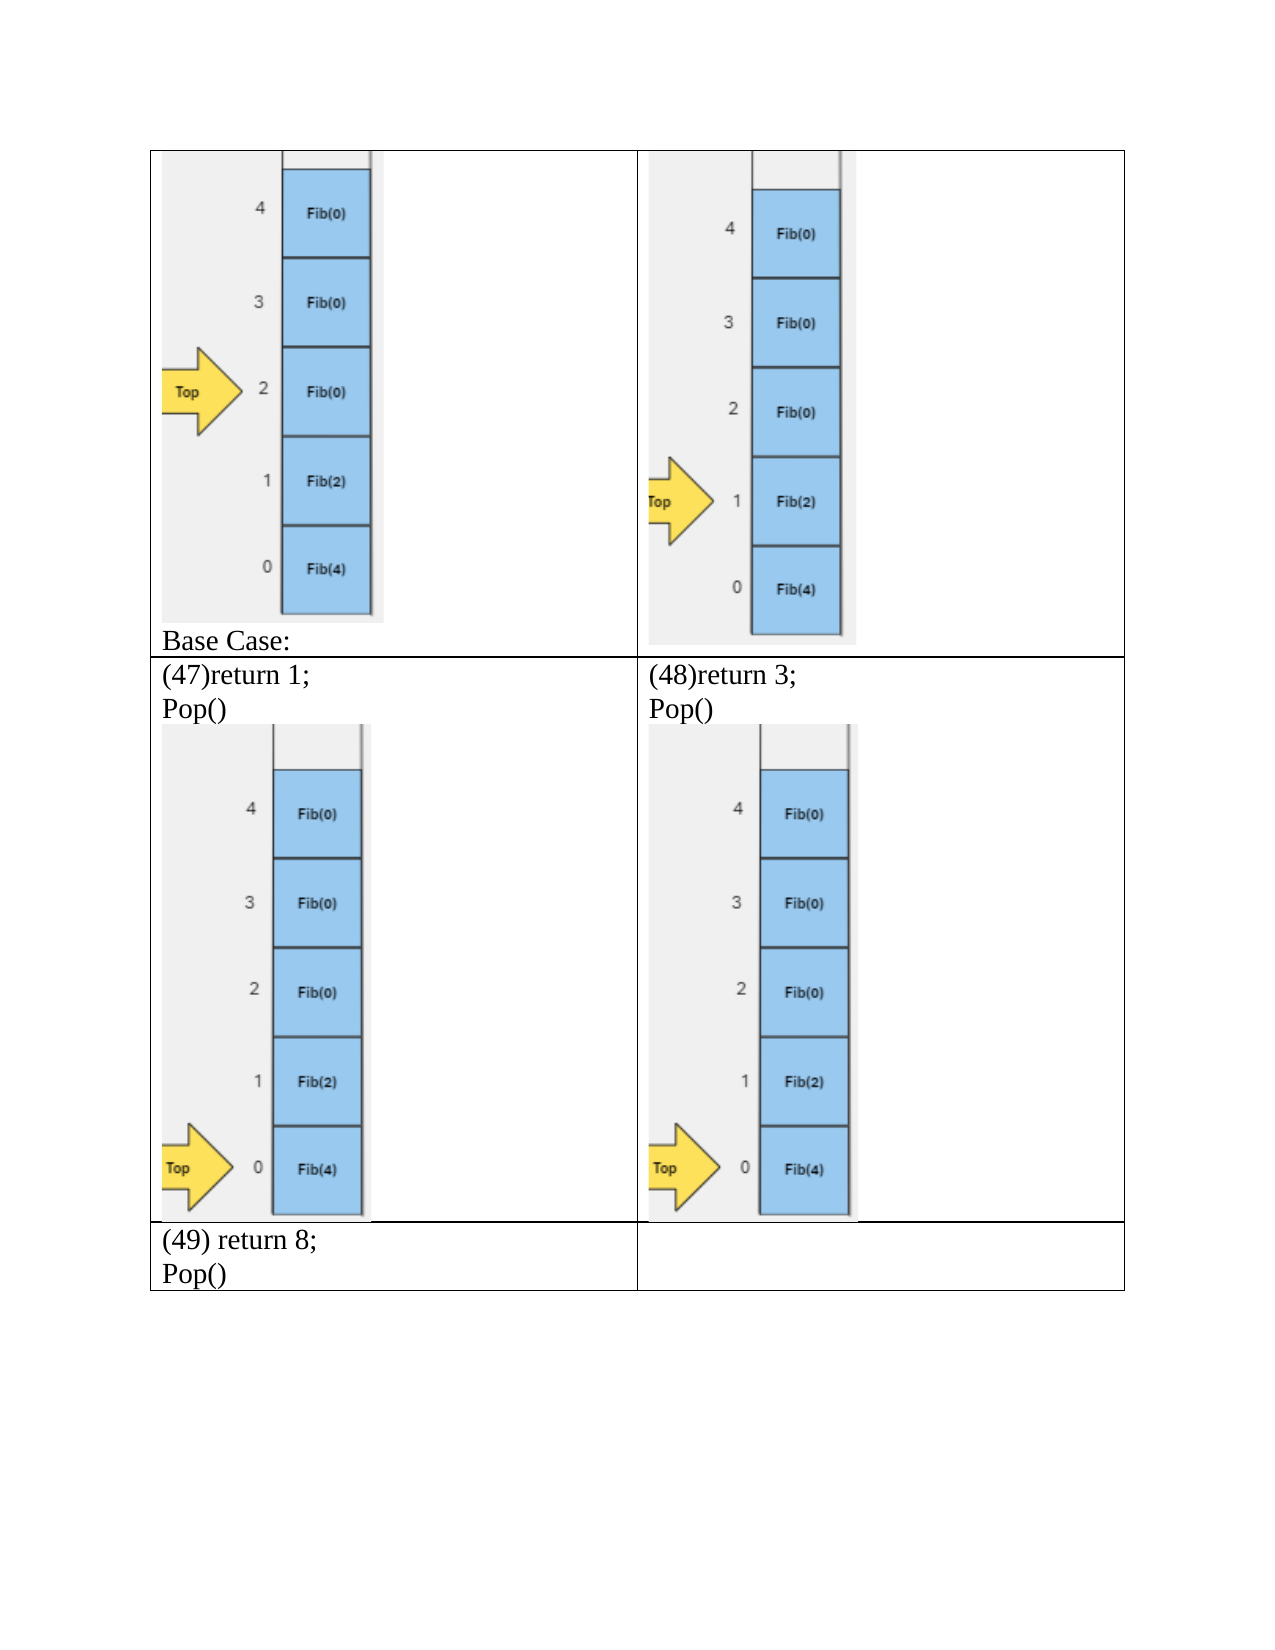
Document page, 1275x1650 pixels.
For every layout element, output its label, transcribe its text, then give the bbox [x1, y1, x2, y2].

picture [161, 724, 372, 1222]
table_cell (47)return 1; Pop() [151, 658, 637, 1221]
picture [648, 151, 857, 645]
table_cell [638, 151, 1124, 656]
table_cell (48)return 3; Pop() [638, 658, 1124, 1221]
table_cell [151, 151, 637, 656]
picture [648, 724, 859, 1222]
table_cell (49) return 8; Pop() [151, 1223, 637, 1289]
picture [161, 151, 384, 623]
table_cell [638, 1223, 1124, 1289]
